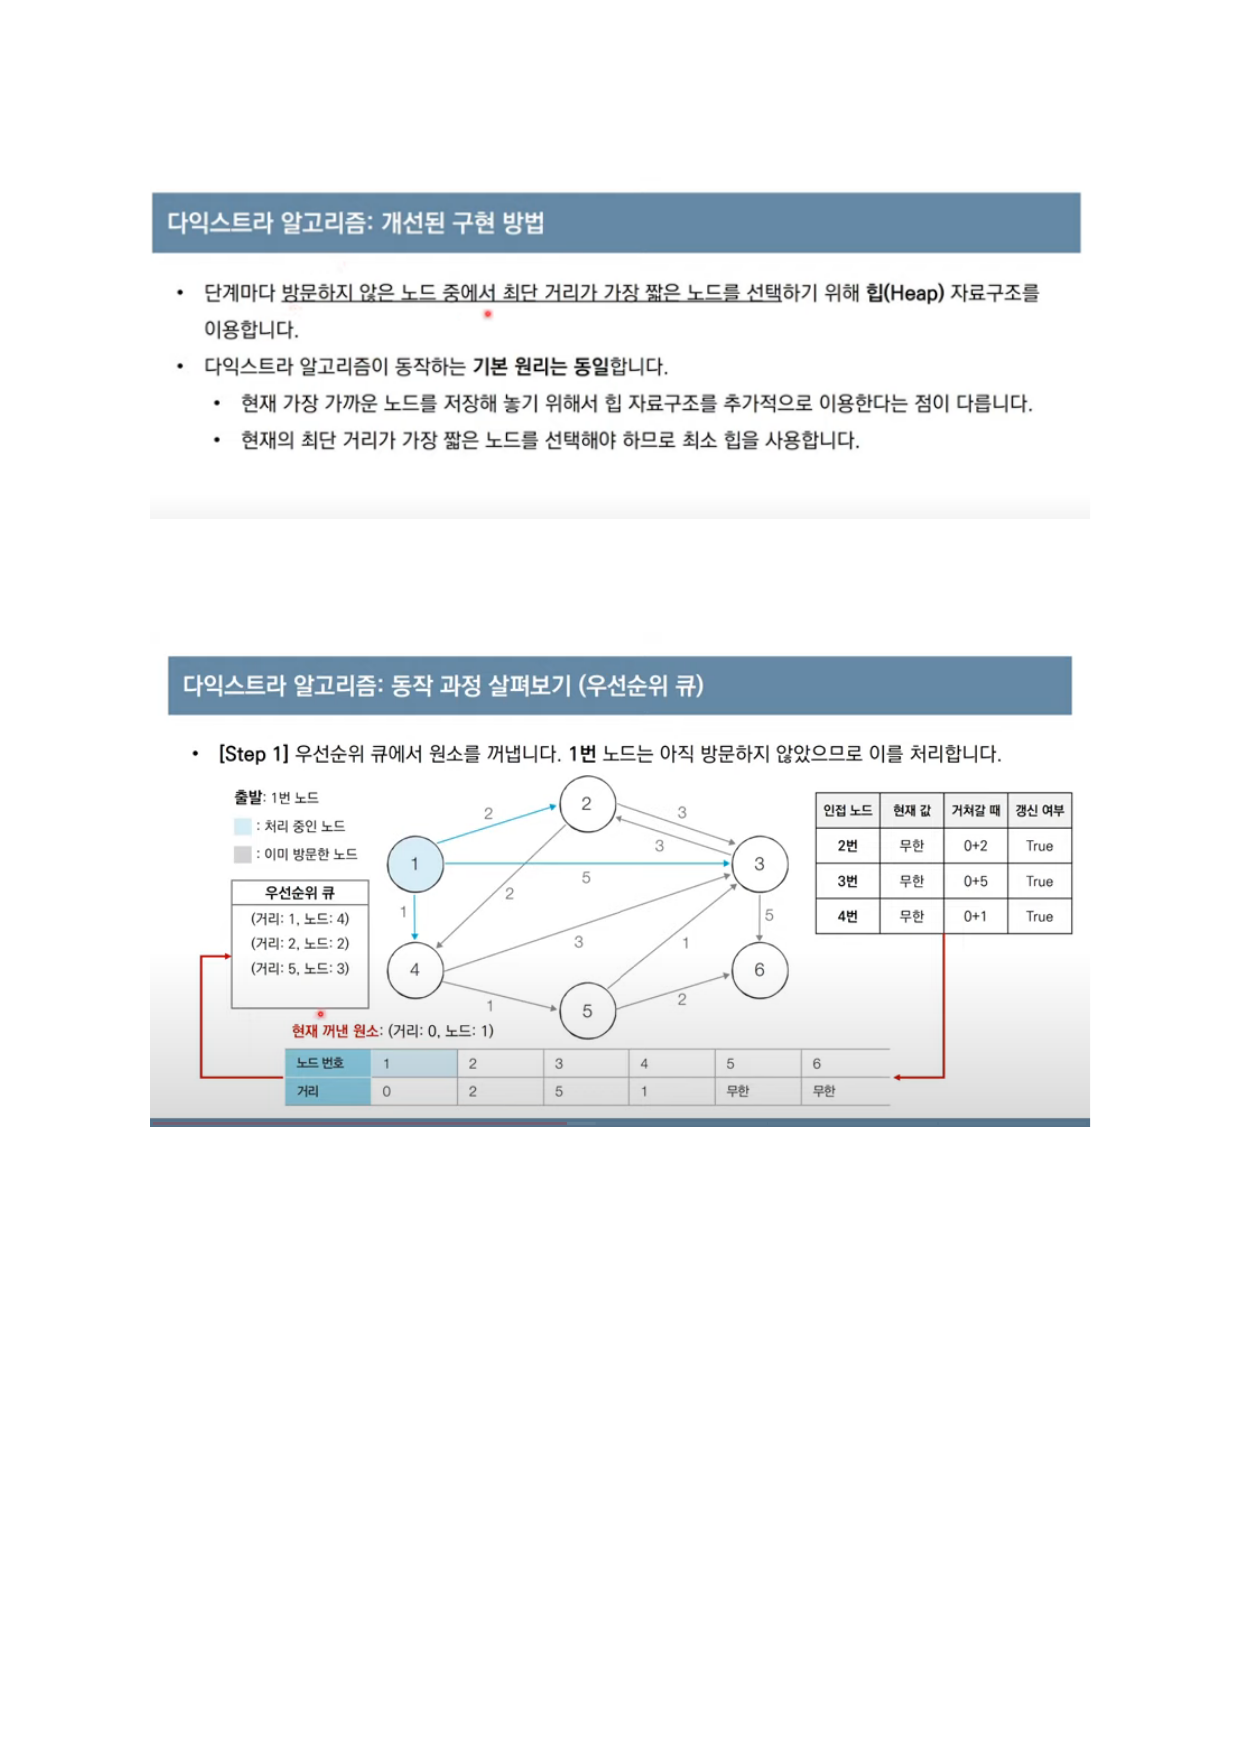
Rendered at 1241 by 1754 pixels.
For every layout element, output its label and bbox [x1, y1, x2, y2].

picture [150, 632, 1091, 1127]
picture [150, 177, 1091, 519]
